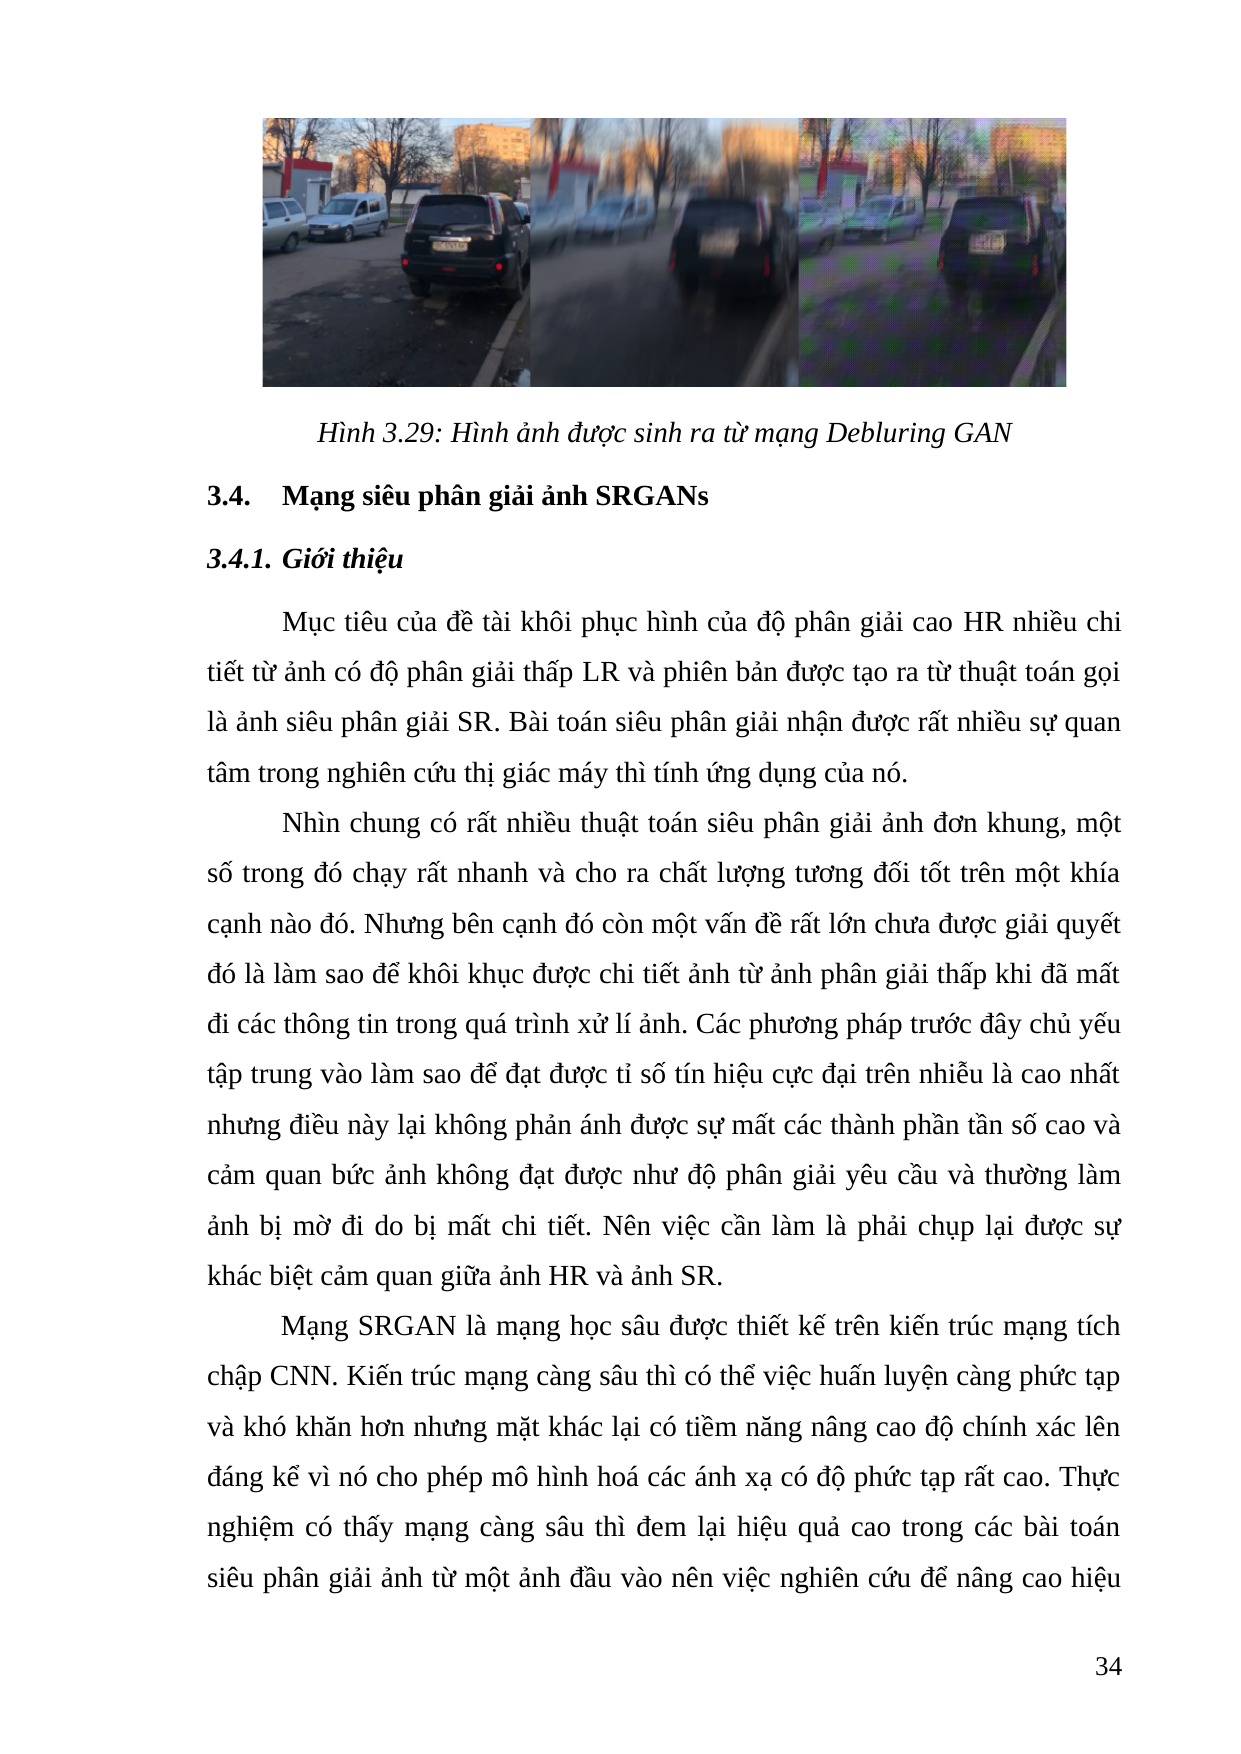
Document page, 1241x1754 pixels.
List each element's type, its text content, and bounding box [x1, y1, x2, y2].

text Hình .: Hình ảnh được sinh ra từ mạng Debluring GAN [207, 415, 1122, 449]
subtitle Giới thiệu [207, 541, 1122, 574]
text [207, 1308, 1122, 1593]
picture [262, 118, 1067, 387]
subtitle Mạng siêu phân giải ảnh SRGANs [207, 478, 1122, 512]
text Mục tiêu của đề tài khôi phục hình của độ phân giải cao HR nhiều chi tiết từ ảnh có độ phân giải thấp LR và phiên bản được tạo ra từ thuật toán gọi là ảnh siêu phân giải SR. Bài toán siêu phân giải nhận được rất nhiều sự quan tâm trong nghiên cứu thị giác máy thì tính ứng dụng của nó. [207, 604, 1122, 788]
text Nhìn chung có rất nhiều thuật toán siêu phân giải ảnh đơn khung, một số trong đó chạy rất nhanh và cho ra chất lượng tương đối tốt trên một khía cạnh nào đó. Nhưng bên cạnh đó còn một vấn đề rất lớn chưa được giải quyết đó là làm sao để khôi khục được chi tiết ảnh từ ảnh phân giải thấp khi đã mất đi các thông tin trong quá trình xử lí ảnh. Các phương pháp trước đây chủ yếu tập trung vào làm sao để đạt được tỉ số tín hiệu cực đại trên nhiễu là cao nhất nhưng điều này lại không phản ánh được sự mất các thành phần tần số cao và cảm quan bức ảnh không đạt được như độ phân giải yêu cầu và thường làm ảnh bị mờ đi do bị mất chi tiết. Nên việc cần làm là phải chụp lại được sự khác biệt cảm quan giữa ảnh HR và ảnh SR. [207, 805, 1122, 1291]
